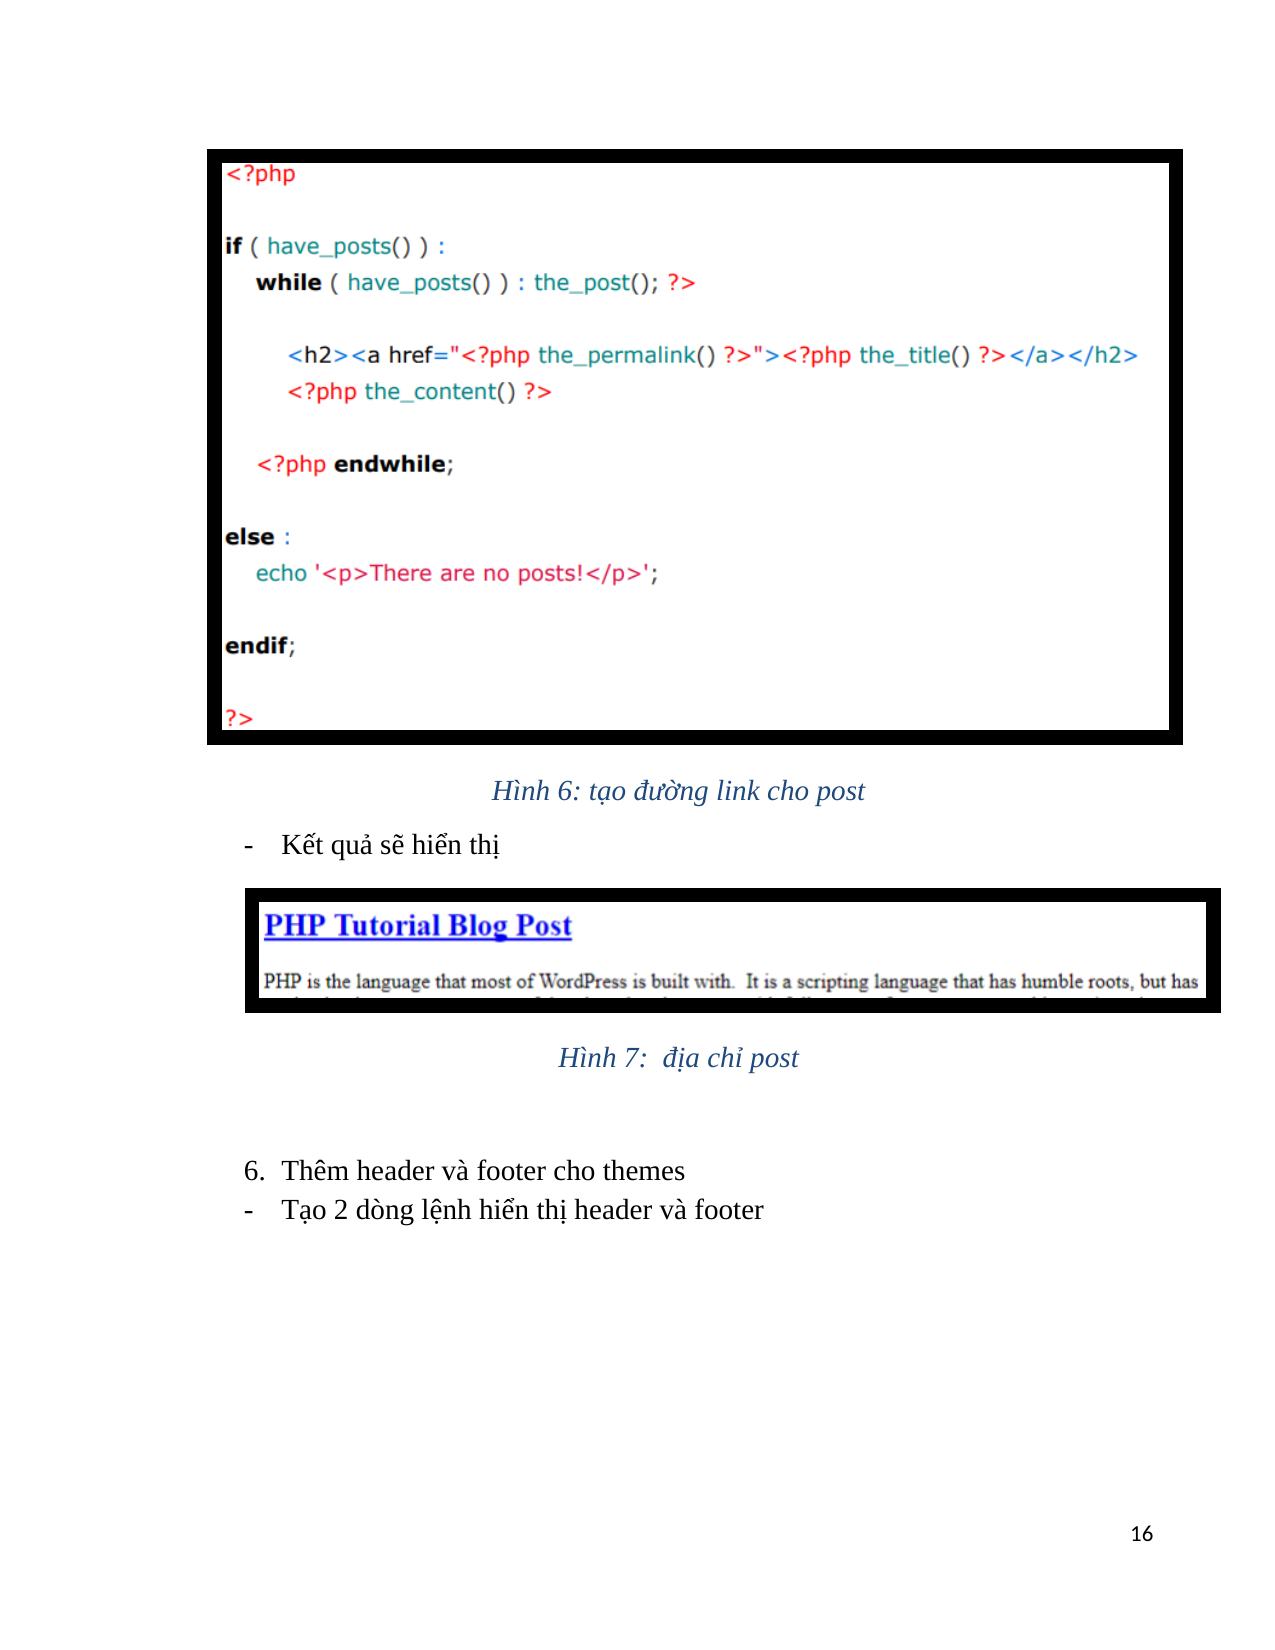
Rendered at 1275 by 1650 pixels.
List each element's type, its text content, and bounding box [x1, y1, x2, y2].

picture [222, 163, 1169, 730]
list Thêm header và footer cho themes [244, 1153, 1153, 1187]
list Tạo 2 dòng lệnh hiển thị header và footer [244, 1192, 1153, 1226]
text Hình 7: địa chỉ post [206, 1040, 1153, 1073]
text Hình 6: tạo đường link cho post [206, 773, 1153, 806]
picture [259, 902, 1206, 998]
list Kết quả sẽ hiển thị [244, 827, 1153, 861]
